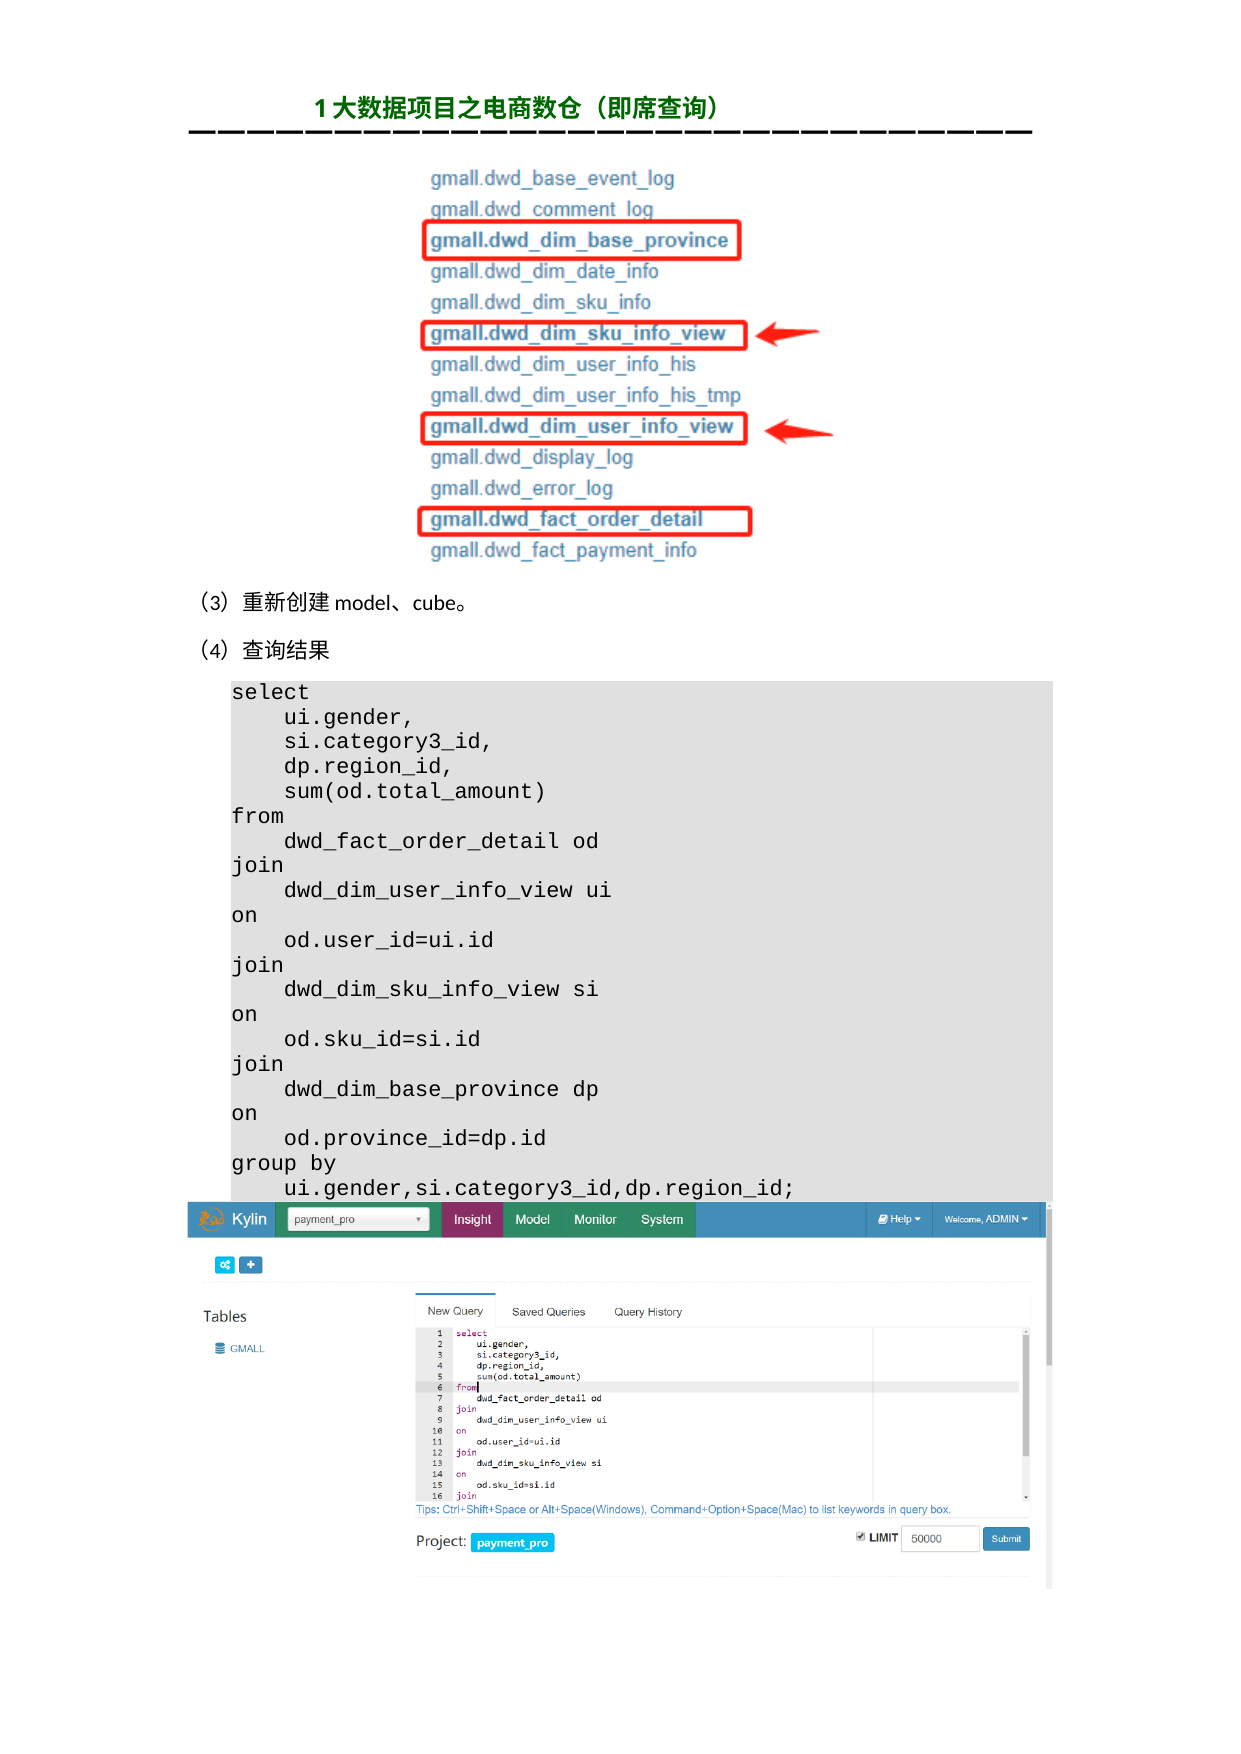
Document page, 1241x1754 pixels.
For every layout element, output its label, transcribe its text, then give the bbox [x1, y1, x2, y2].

text on [231, 1103, 1053, 1127]
text select [231, 681, 1053, 706]
text （4）查询结果 [187, 633, 1053, 665]
picture [187, 1201, 1053, 1589]
text dwd_dim_base_province dp [231, 1078, 1053, 1103]
text join [231, 954, 1053, 979]
text od.province_id=dp.id [231, 1127, 1053, 1152]
text on [231, 904, 1053, 929]
picture [347, 162, 893, 571]
text dwd_dim_sku_info_view si [231, 979, 1053, 1003]
text join [231, 855, 1053, 879]
text join [231, 1053, 1053, 1078]
text （3）重新创建model、cube。 [187, 584, 1053, 617]
text group by [231, 1152, 1053, 1177]
text on [231, 1003, 1053, 1028]
text sum(od.total_amount) [231, 780, 1053, 805]
text dwd_dim_user_info_view ui [231, 879, 1053, 904]
text od.user_id=ui.id [231, 929, 1053, 954]
text ui.gender, [231, 706, 1053, 731]
text ui.gender,si.category3_id,dp.region_id; [231, 1177, 1053, 1201]
text dp.region_id, [231, 756, 1053, 780]
text dwd_fact_order_detail od [231, 830, 1053, 855]
text od.sku_id=si.id [231, 1028, 1053, 1053]
text si.category3_id, [231, 731, 1053, 756]
text from [231, 805, 1053, 830]
